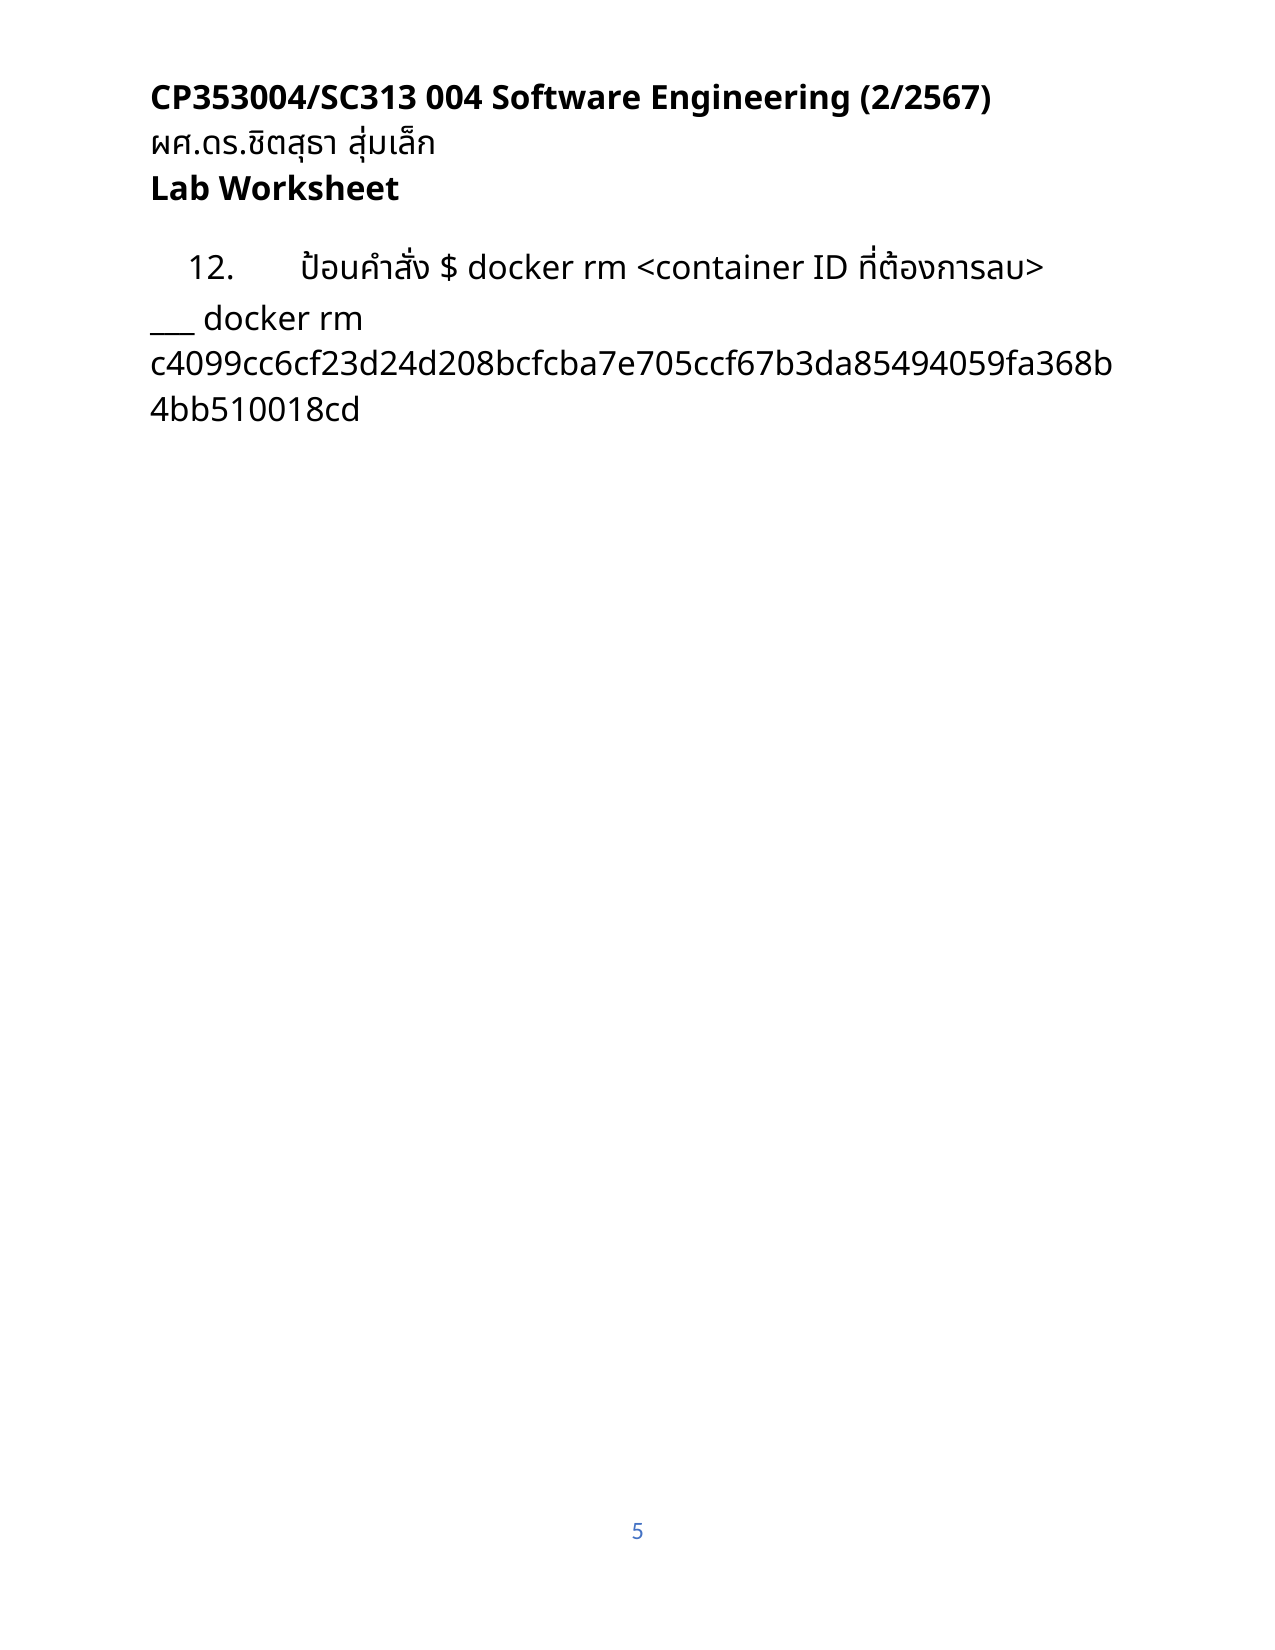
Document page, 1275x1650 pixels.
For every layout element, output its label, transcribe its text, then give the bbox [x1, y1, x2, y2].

text ___ docker rm c4099cc6cf23d24d208bcfcba7e705ccf67b3da85494059fa368b4bb510018cd [150, 295, 1125, 431]
list ป้อนคำสั่ง $ docker rm <container ID ที่ต้องการลบ> [187, 244, 1125, 295]
